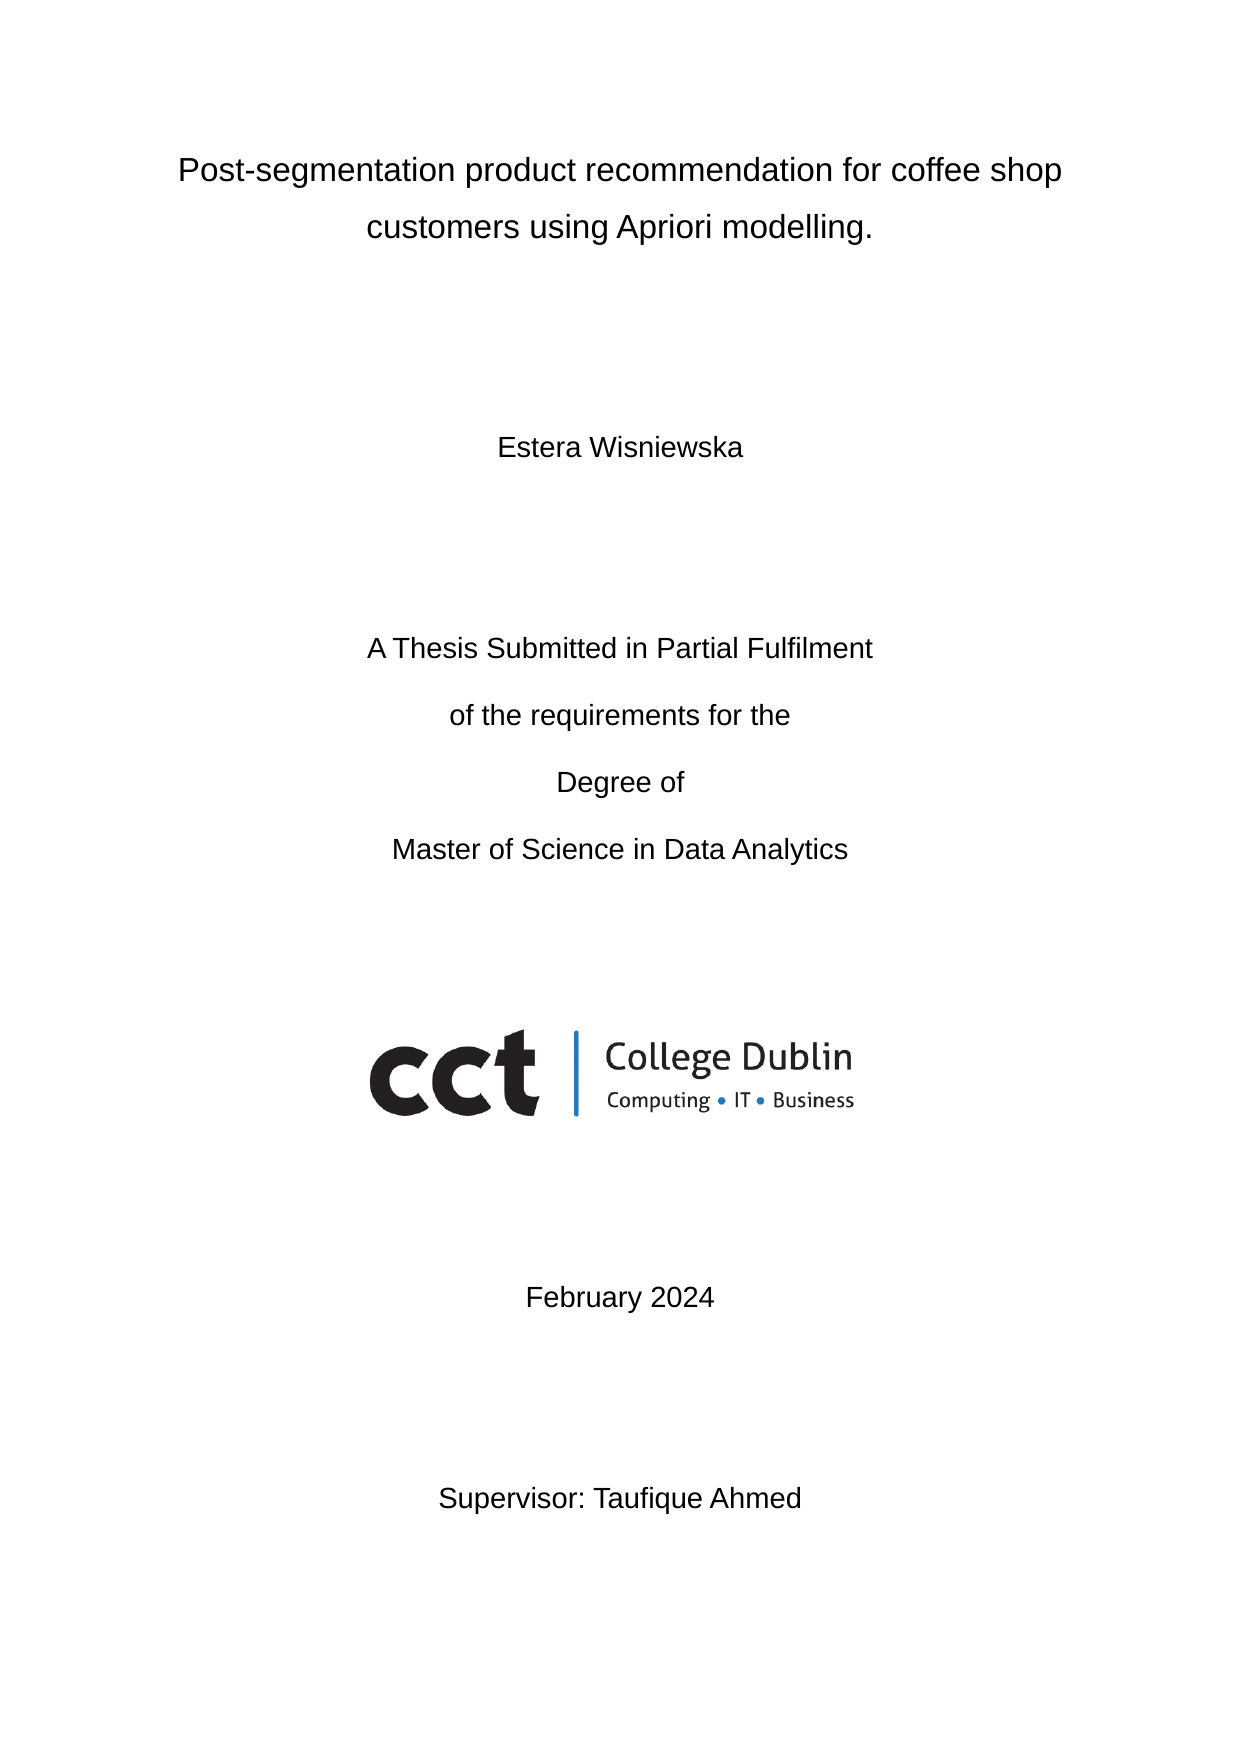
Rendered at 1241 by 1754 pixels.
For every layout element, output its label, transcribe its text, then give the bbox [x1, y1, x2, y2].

text Supervisor: Taufique Ahmed [150, 1481, 1090, 1514]
text Post-segmentation product recommendation for coffee shop customers using Apriori modelling. [150, 150, 1090, 246]
text A Thesis Submitted in Partial Fulfilment [150, 631, 1090, 665]
text Estera Wisniewska [150, 430, 1090, 464]
picture [307, 966, 934, 1183]
text February 2024 [150, 1280, 1090, 1314]
text Master of Science in Data Analytics [150, 832, 1090, 866]
text of the requirements for the [150, 698, 1090, 732]
text Degree of [150, 765, 1090, 799]
